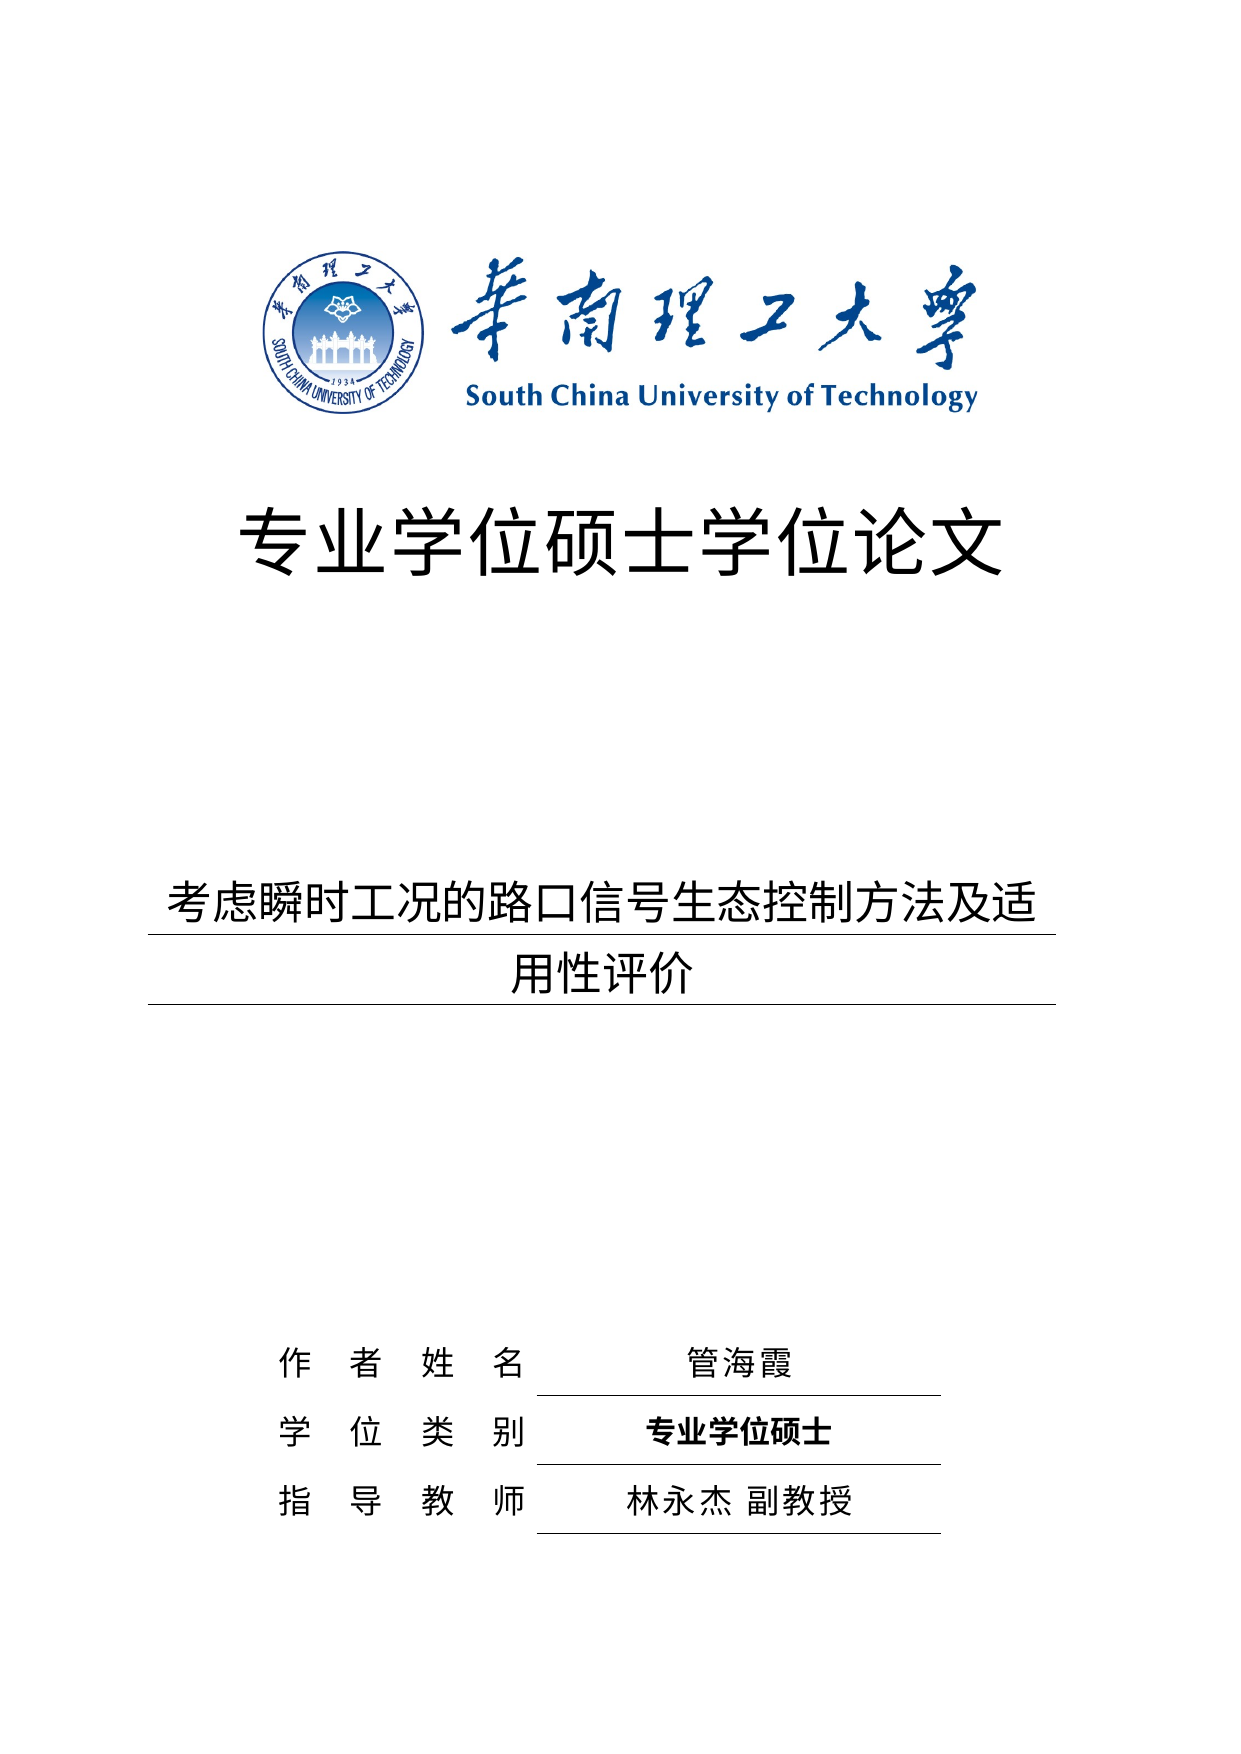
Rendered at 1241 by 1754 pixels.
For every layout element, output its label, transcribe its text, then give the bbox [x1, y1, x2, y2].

table_cell 学位类别 [267, 1395, 537, 1464]
table_cell 林永杰 副教授 [537, 1465, 941, 1533]
table_cell 专业学位硕士 [537, 1396, 941, 1464]
picture [262, 251, 978, 414]
table_header 管海霞 [537, 1327, 941, 1395]
table_header 考虑瞬时工况的路口信号生态控制方法及适 [148, 863, 1056, 933]
table_cell 用性评价 [148, 935, 1056, 1004]
table_cell 指导教师 [267, 1464, 537, 1533]
text 专业学位硕士学位论文 [148, 470, 1092, 606]
table_header 作者姓名 [267, 1327, 537, 1395]
